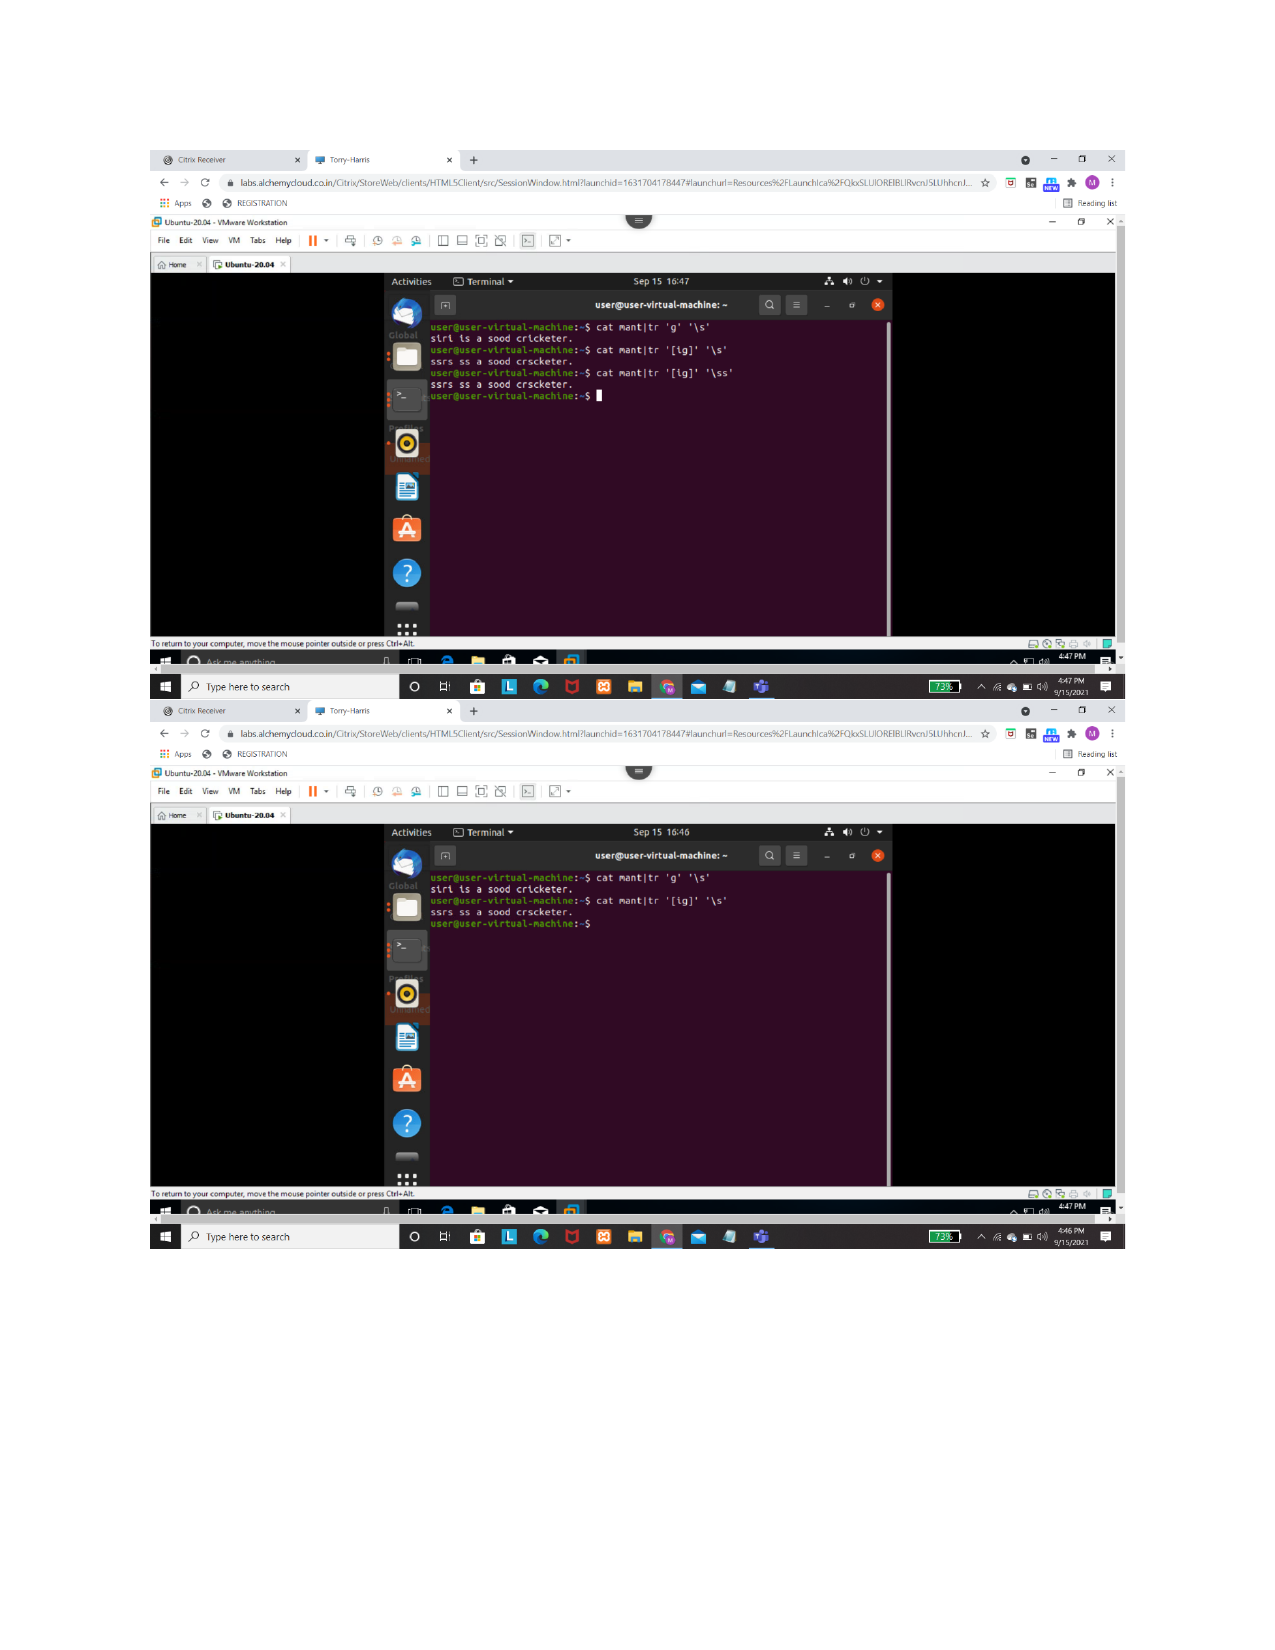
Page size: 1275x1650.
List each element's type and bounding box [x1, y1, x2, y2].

picture [150, 700, 1125, 1249]
picture [150, 150, 1125, 699]
